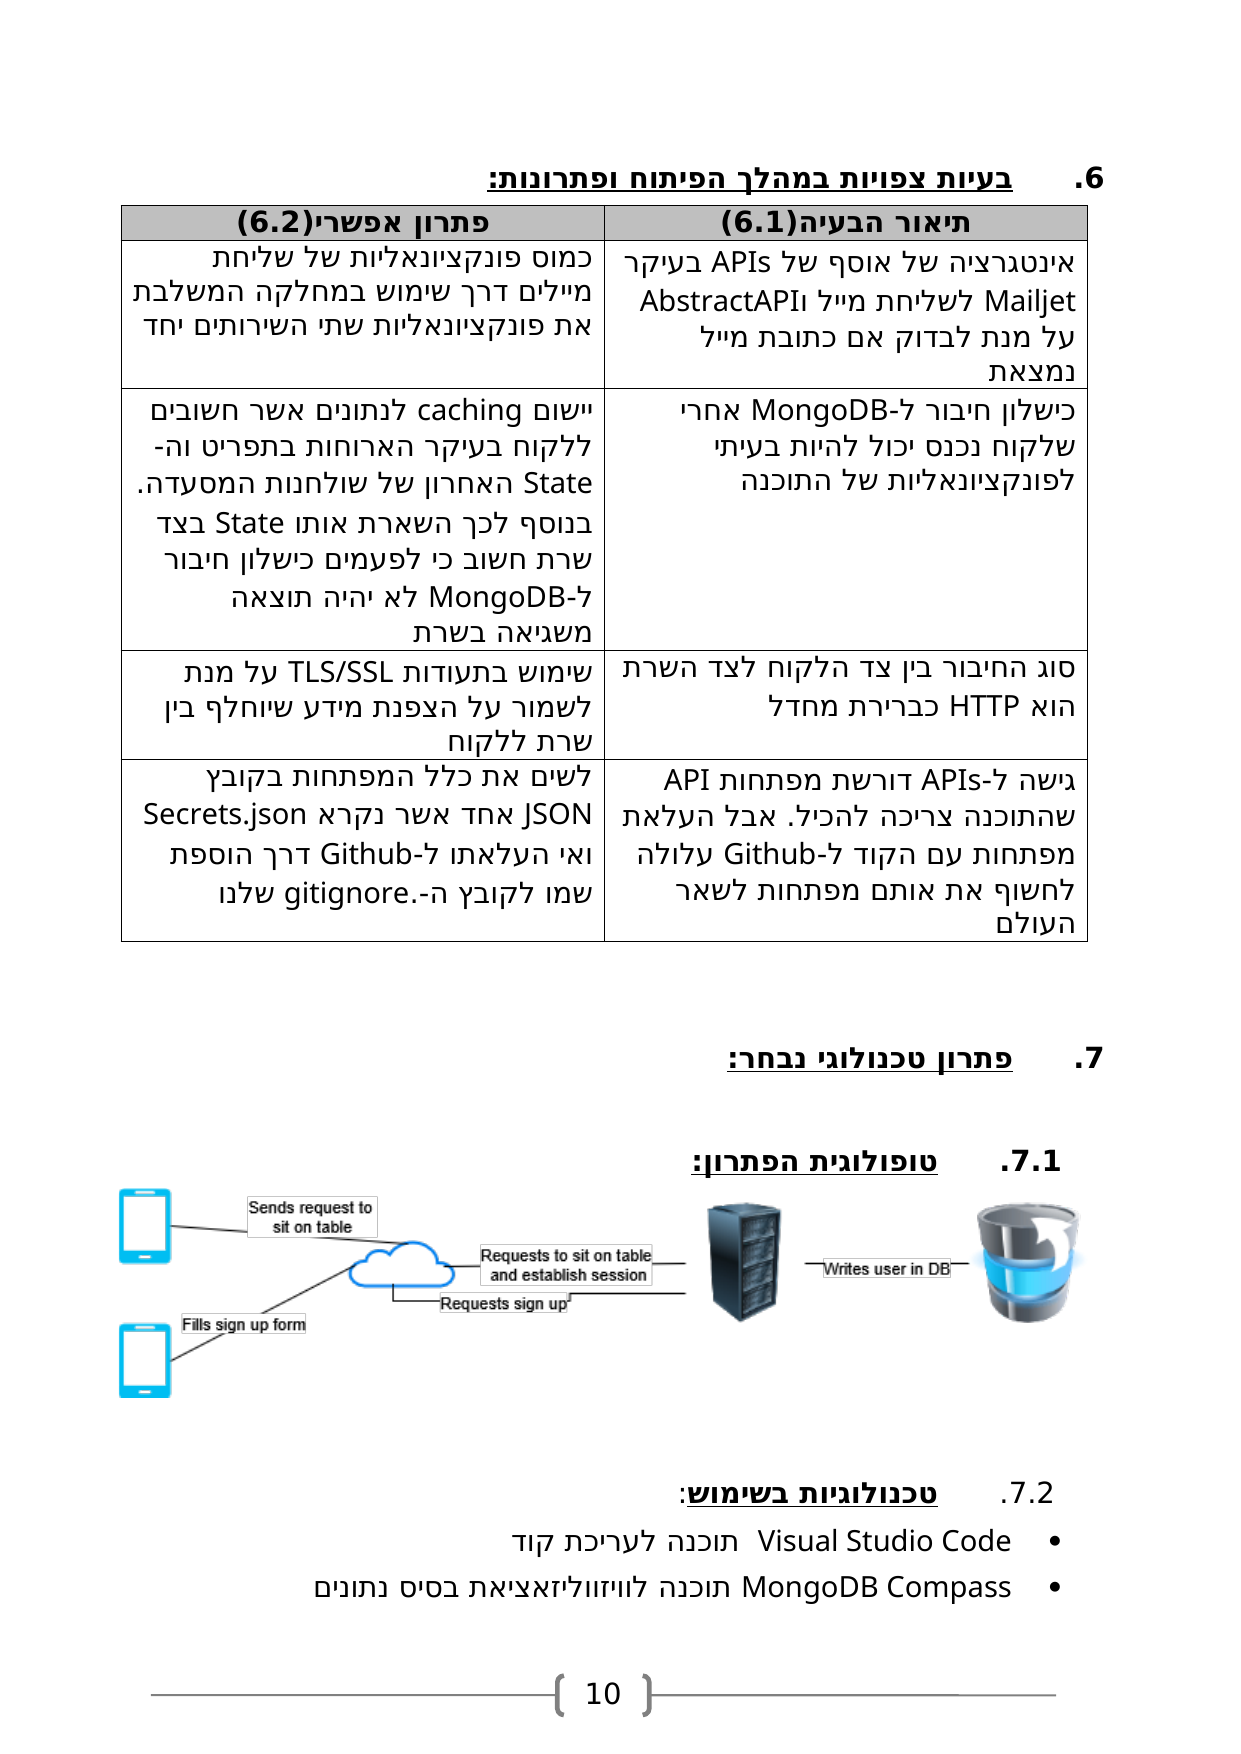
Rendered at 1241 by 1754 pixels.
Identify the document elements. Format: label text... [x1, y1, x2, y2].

list Visual Studio Code תוכנה לעריכת קוד [119, 1521, 1050, 1560]
table_cell כישלון חיבור ל-MongoDB אחרי שלקוח נכנס יכול להיות בעיתי לפונקציונאליות של התוכנה [605, 389, 1087, 650]
table_cell סוג החיבור בין צד הלקוח לצד השרת הוא HTTP כברירת מחדל [605, 651, 1087, 758]
subtitle טכנולוגיות בשימוש: [119, 1477, 999, 1511]
table_cell גישה ל-APIs דורשת מפתחות API שהתוכנה צריכה להכיל. אבל העלאת מפתחות עם הקוד ל-Github עלולה לחשוף את אותם מפתחות לשאר העולם [605, 760, 1087, 941]
table_cell כמוס פונקציונאליות של שליחת מיילים דרך שימוש במחלקה המשלבת את פונקציונאליות שתי השירותים יחד [122, 241, 604, 388]
subtitle פתרון טכנולוגי נבחר: [119, 1042, 1073, 1076]
table_header תיאור הבעיה(6.1) [605, 206, 1087, 240]
table_cell שימוש בתעודות TLS/SSL על מנת לשמור על הצפנת מידע שיוחלף בין שרת ללקוח [122, 651, 604, 758]
table_cell אינטגרציה של אוסף של APIs בעיקר Mailjet לשליחת מייל וAbstractAPI על מנת לבדוק אם כתובת מייל נמצאת [605, 241, 1087, 388]
table_header פתרון אפשרי(6.2) [122, 206, 604, 240]
picture [118, 1188, 1088, 1398]
table_cell לשים את כלל המפתחות בקובץ JSON אחד אשר נקרא Secrets.json ואי העלאתו ל-Github דרך הוספת שמו לקובץ ה-.gitignore שלנו [122, 760, 604, 941]
table_cell יישום caching לנתונים אשר חשובים ללקוח בעיקר הארוחות בתפריט וה-State האחרון של שולחנות המסעדה. בנוסף לכך השארת אותו State בצד שרת חשוב כי לפעמים כישלון חיבור ל-MongoDB לא יהיה תוצאה משגיאה בשרת [122, 389, 604, 650]
list MongoDB Compass תוכנה לוויזווליזאציאת בסיס נתונים [119, 1566, 1050, 1606]
subtitle טופולוגית הפתרון: [119, 1145, 999, 1179]
subtitle בעיות צפויות במהלך הפיתוח ופתרונות: [119, 161, 1073, 195]
